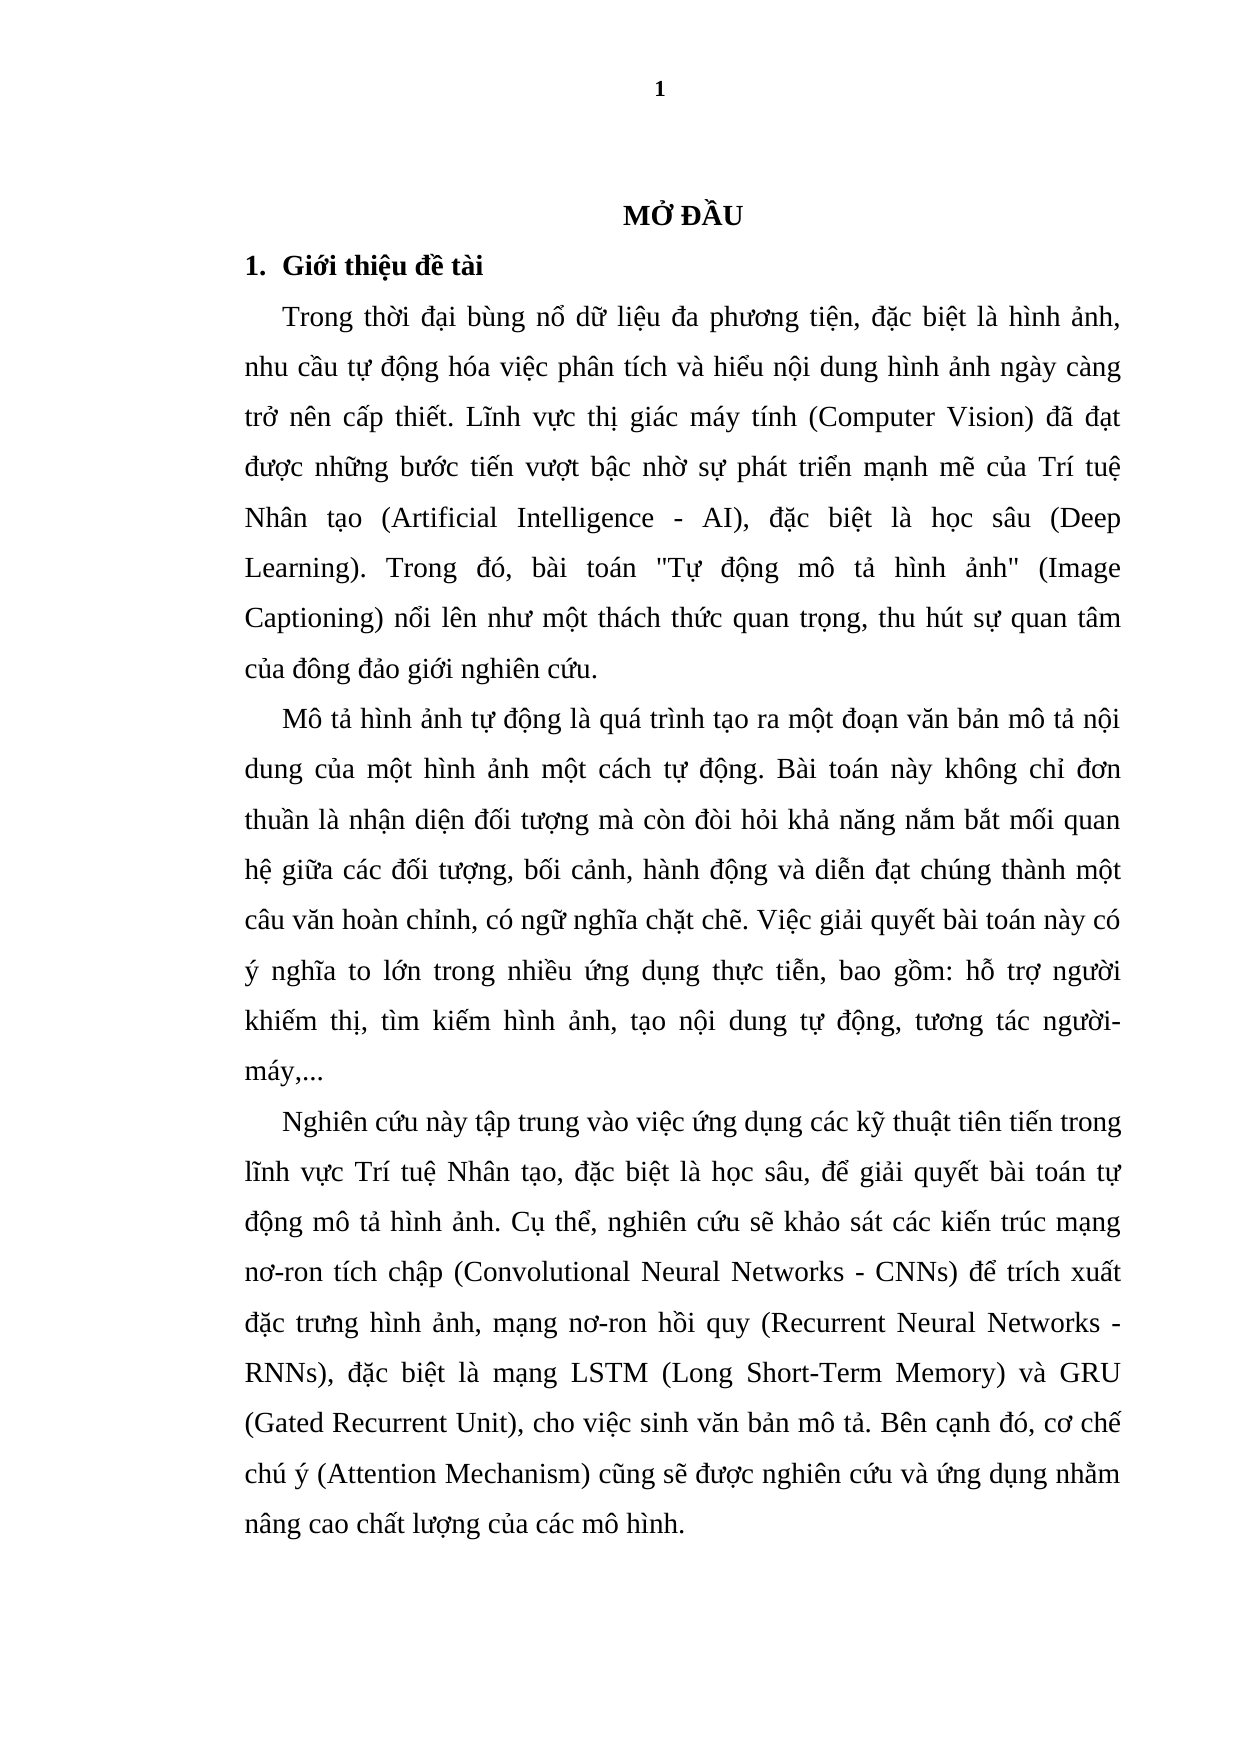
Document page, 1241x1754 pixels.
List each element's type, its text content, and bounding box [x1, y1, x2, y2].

text Trong thời đại bùng nổ dữ liệu đa phương tiện, đặc biệt là hình ảnh, nhu cầu tự động hóa việc phân tích và hiểu nội dung hình ảnh ngày càng trở nên cấp thiết. Lĩnh vực thị giác máy tính (Computer Vision) đã đạt được những bước tiến vượt bậc nhờ sự phát triển mạnh mẽ của Trí tuệ Nhân tạo (Artificial Intelligence - AI), đặc biệt là học sâu (Deep Learning). Trong đó, bài toán "Tự động mô tả hình ảnh" (Image Captioning) nổi lên như một thách thức quan trọng, thu hút sự quan tâm của đông đảo giới nghiên cứu. [244, 299, 1122, 684]
subtitle MỞ ĐẦU [244, 198, 1122, 232]
text Nghiên cứu này tập trung vào việc ứng dụng các kỹ thuật tiên tiến trong lĩnh vực Trí tuệ Nhân tạo, đặc biệt là học sâu, để giải quyết bài toán tự động mô tả hình ảnh. Cụ thể, nghiên cứu sẽ khảo sát các kiến trúc mạng nơ-ron tích chập (Convolutional Neural Networks - CNNs) để trích xuất đặc trưng hình ảnh, mạng nơ-ron hồi quy (Recurrent Neural Networks - RNNs), đặc biệt là mạng LSTM (Long Short-Term Memory) và GRU (Gated Recurrent Unit), cho việc sinh văn bản mô tả. Bên cạnh đó, cơ chế chú ý (Attention Mechanism) cũng sẽ được nghiên cứu và ứng dụng nhằm nâng cao chất lượng của các mô hình. [244, 1104, 1122, 1540]
text Mô tả hình ảnh tự động là quá trình tạo ra một đoạn văn bản mô tả nội dung của một hình ảnh một cách tự động. Bài toán này không chỉ đơn thuần là nhận diện đối tượng mà còn đòi hỏi khả năng nắm bắt mối quan hệ giữa các đối tượng, bối cảnh, hành động và diễn đạt chúng thành một câu văn hoàn chỉnh, có ngữ nghĩa chặt chẽ. Việc giải quyết bài toán này có ý nghĩa to lớn trong nhiều ứng dụng thực tiễn, bao gồm: hỗ trợ người khiếm thị, tìm kiếm hình ảnh, tạo nội dung tự động, tương tác người-máy,... [244, 701, 1122, 1087]
subtitle Giới thiệu đề tài [244, 248, 1122, 282]
